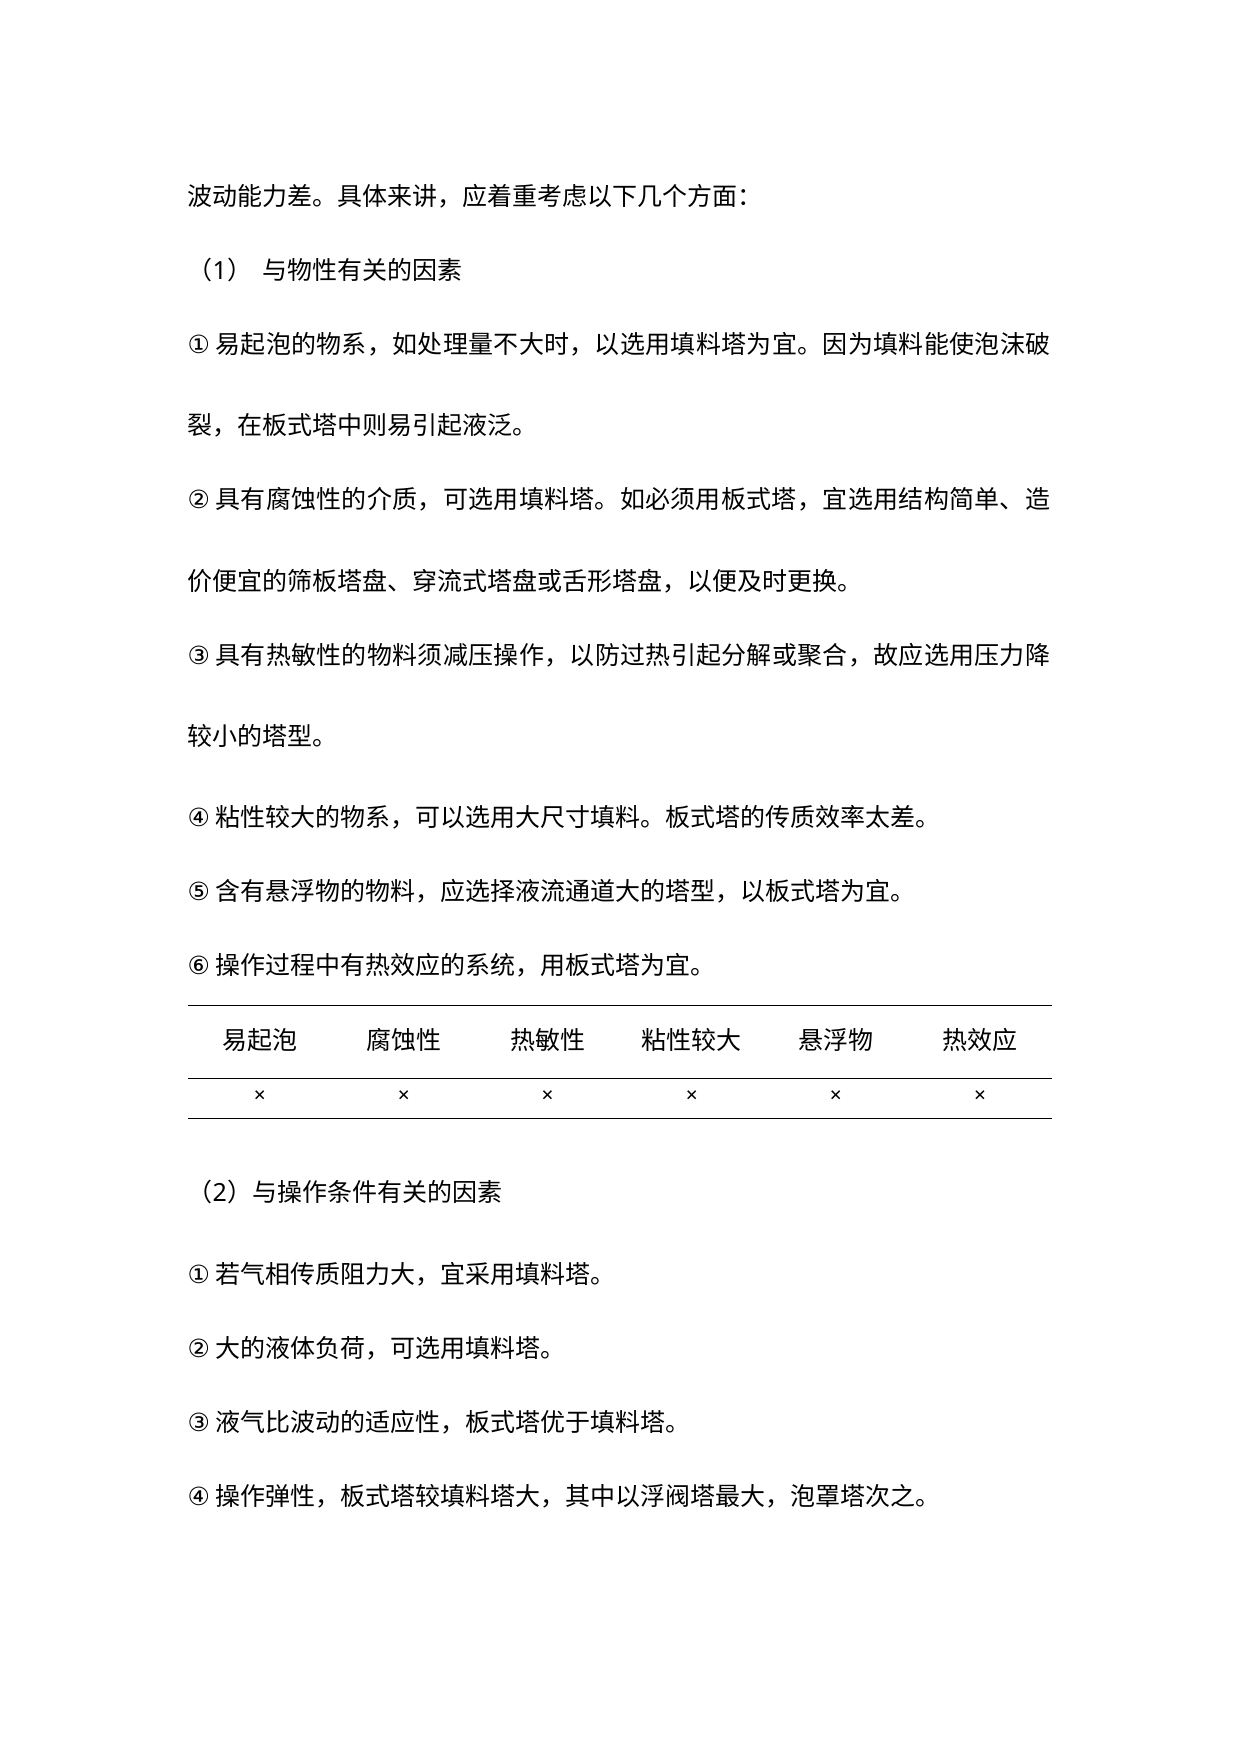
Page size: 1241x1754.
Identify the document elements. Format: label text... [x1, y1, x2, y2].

table_header 热敏性 [476, 1006, 619, 1078]
table_cell × [476, 1079, 619, 1117]
table_header 腐蚀性 [331, 1006, 476, 1078]
text ②大的液体负荷，可选用填料塔。 [187, 1314, 1053, 1379]
table_header 热效应 [908, 1006, 1052, 1078]
table_cell × [331, 1079, 476, 1117]
text ③液气比波动的适应性，板式塔优于填料塔。 [187, 1388, 1053, 1453]
text ⑤含有悬浮物的物料，应选择液流通道大的塔型，以板式塔为宜。 [187, 857, 1053, 922]
text ②具有腐蚀性的介质，可选用填料塔。如必须用板式塔，宜选用结构简单、造价便宜的筛板塔盘、穿流式塔盘或舌形塔盘，以便及时更换。 [187, 465, 1053, 612]
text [187, 162, 1053, 227]
text ⑥操作过程中有热效应的系统，用板式塔为宜。 [187, 931, 1053, 996]
text ③具有热敏性的物料须减压操作，以防过热引起分解或聚合，故应选用压力降较小的塔型。 ④粘性较大的物系，可以选用大尺寸填料。板式塔的传质效率太差。 [187, 621, 1053, 848]
table_header 悬浮物 [764, 1006, 908, 1078]
table_cell × [188, 1079, 331, 1117]
table_cell × [620, 1079, 763, 1117]
table_cell × [908, 1079, 1052, 1117]
table_cell × [764, 1079, 908, 1117]
list 与物性有关的因素 [187, 236, 1053, 301]
table_header 易起泡 [188, 1006, 331, 1078]
text （2）与操作条件有关的因素 ①若气相传质阻力大，宜采用填料塔。 [187, 1158, 1053, 1305]
text ①易起泡的物系，如处理量不大时，以选用填料塔为宜。因为填料能使泡沫破裂，在板式塔中则易引起液泛。 [187, 310, 1053, 456]
table_header 粘性较大 [620, 1006, 763, 1078]
text ④操作弹性，板式塔较填料塔大，其中以浮阀塔最大，泡罩塔次之。 [187, 1462, 1053, 1527]
